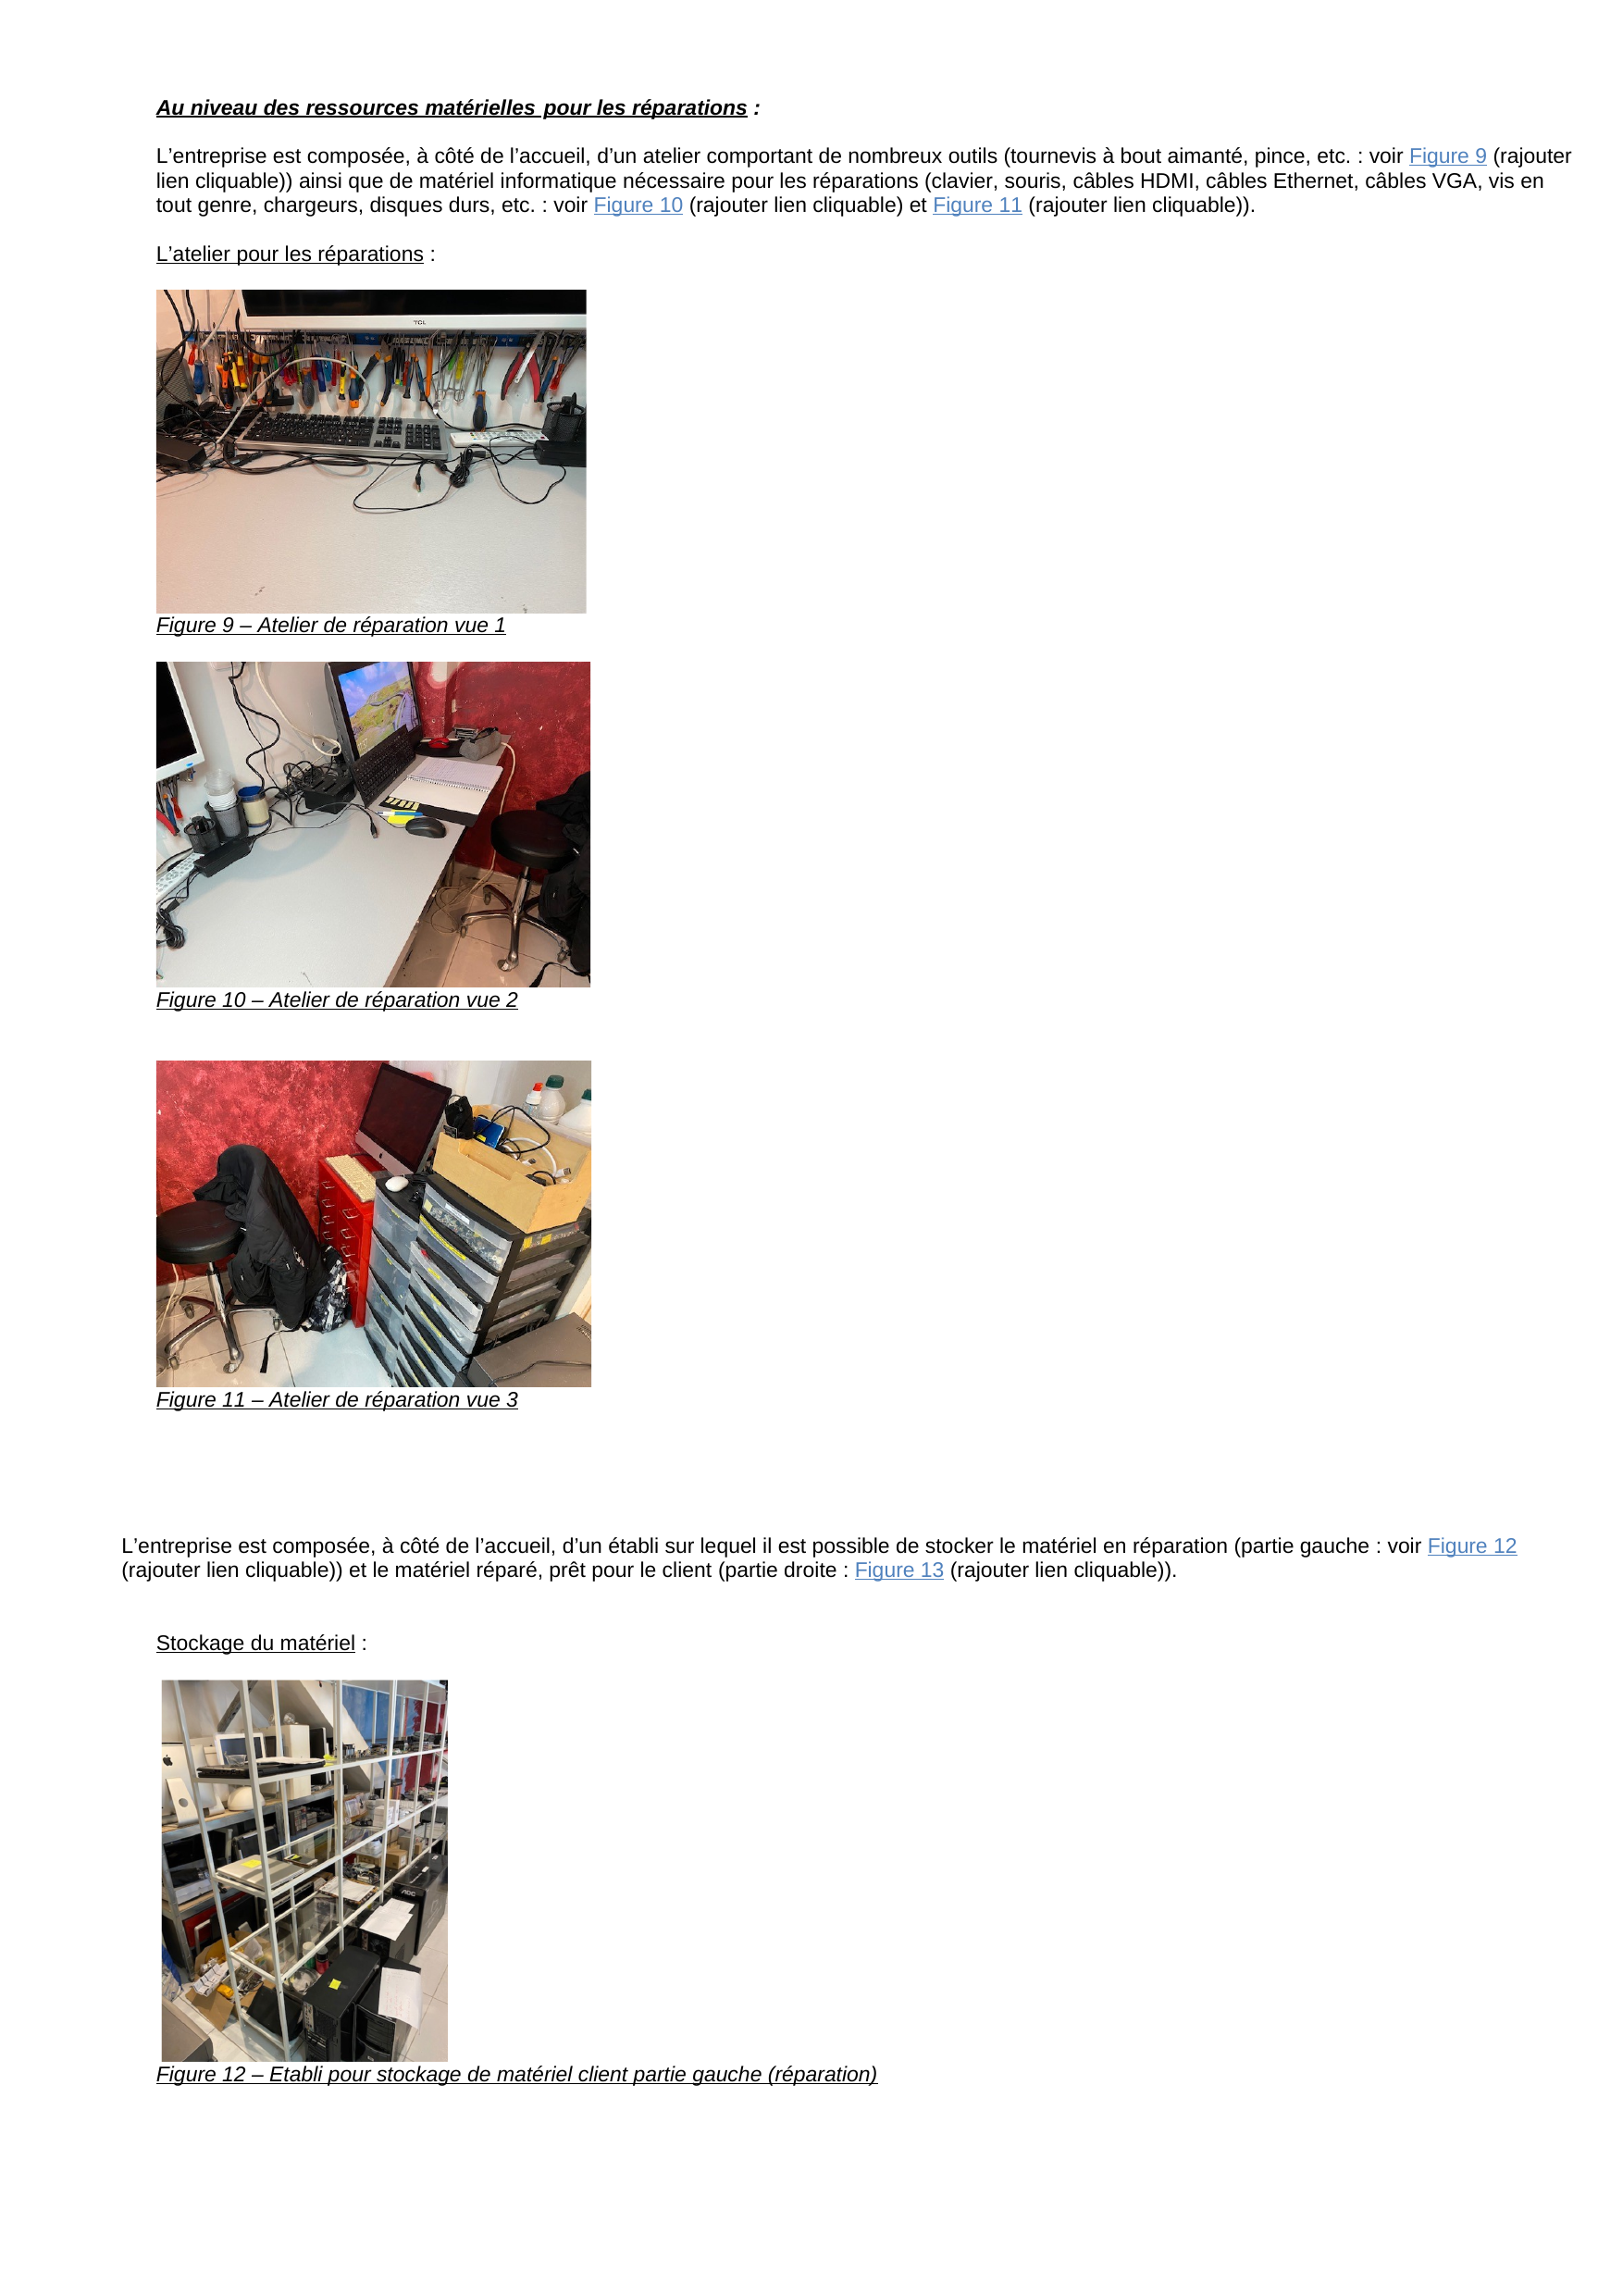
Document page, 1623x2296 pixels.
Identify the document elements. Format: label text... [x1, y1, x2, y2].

list Figure 11 – Atelier de réparation vue 3 [156, 1387, 1579, 1411]
list Stockage du matériel : [156, 1631, 1579, 1656]
list Au niveau des ressources matérielles pour les réparations : [156, 95, 1579, 119]
picture [162, 1681, 448, 2061]
list L’entreprise est composée, à côté de l’accueil, d’un atelier comportant de nombreux outils (tournevis à bout aimanté, pince, etc. : voir Figure 9 (rajouter lien cliquable)) ainsi que de matériel informatique nécessaire pour les réparations (clavier, souris, câbles HDMI, câbles Ethernet, câbles VGA, vis en tout genre, chargeurs, disques durs, etc. : voir Figure 10 (rajouter lien cliquable) et Figure 11 (rajouter lien cliquable)). [156, 143, 1579, 217]
text L’entreprise est composée, à côté de l’accueil, d’un établi sur lequel il est possible de stocker le matériel en réparation (partie gauche : voir Figure 12 (rajouter lien cliquable)) et le matériel réparé, prêt pour le client (partie droite : Figure 13 (rajouter lien cliquable)). [121, 1533, 1579, 1582]
list L’atelier pour les réparations : [156, 242, 1579, 266]
list Figure 9 – Atelier de réparation vue 1 [156, 613, 1579, 637]
picture [155, 290, 587, 614]
picture [155, 662, 591, 987]
picture [155, 1061, 592, 1387]
list Figure 12 – Etabli pour stockage de matériel client partie gauche (réparation) [156, 2062, 1579, 2086]
list Figure 10 – Atelier de réparation vue 2 [156, 987, 1579, 1011]
